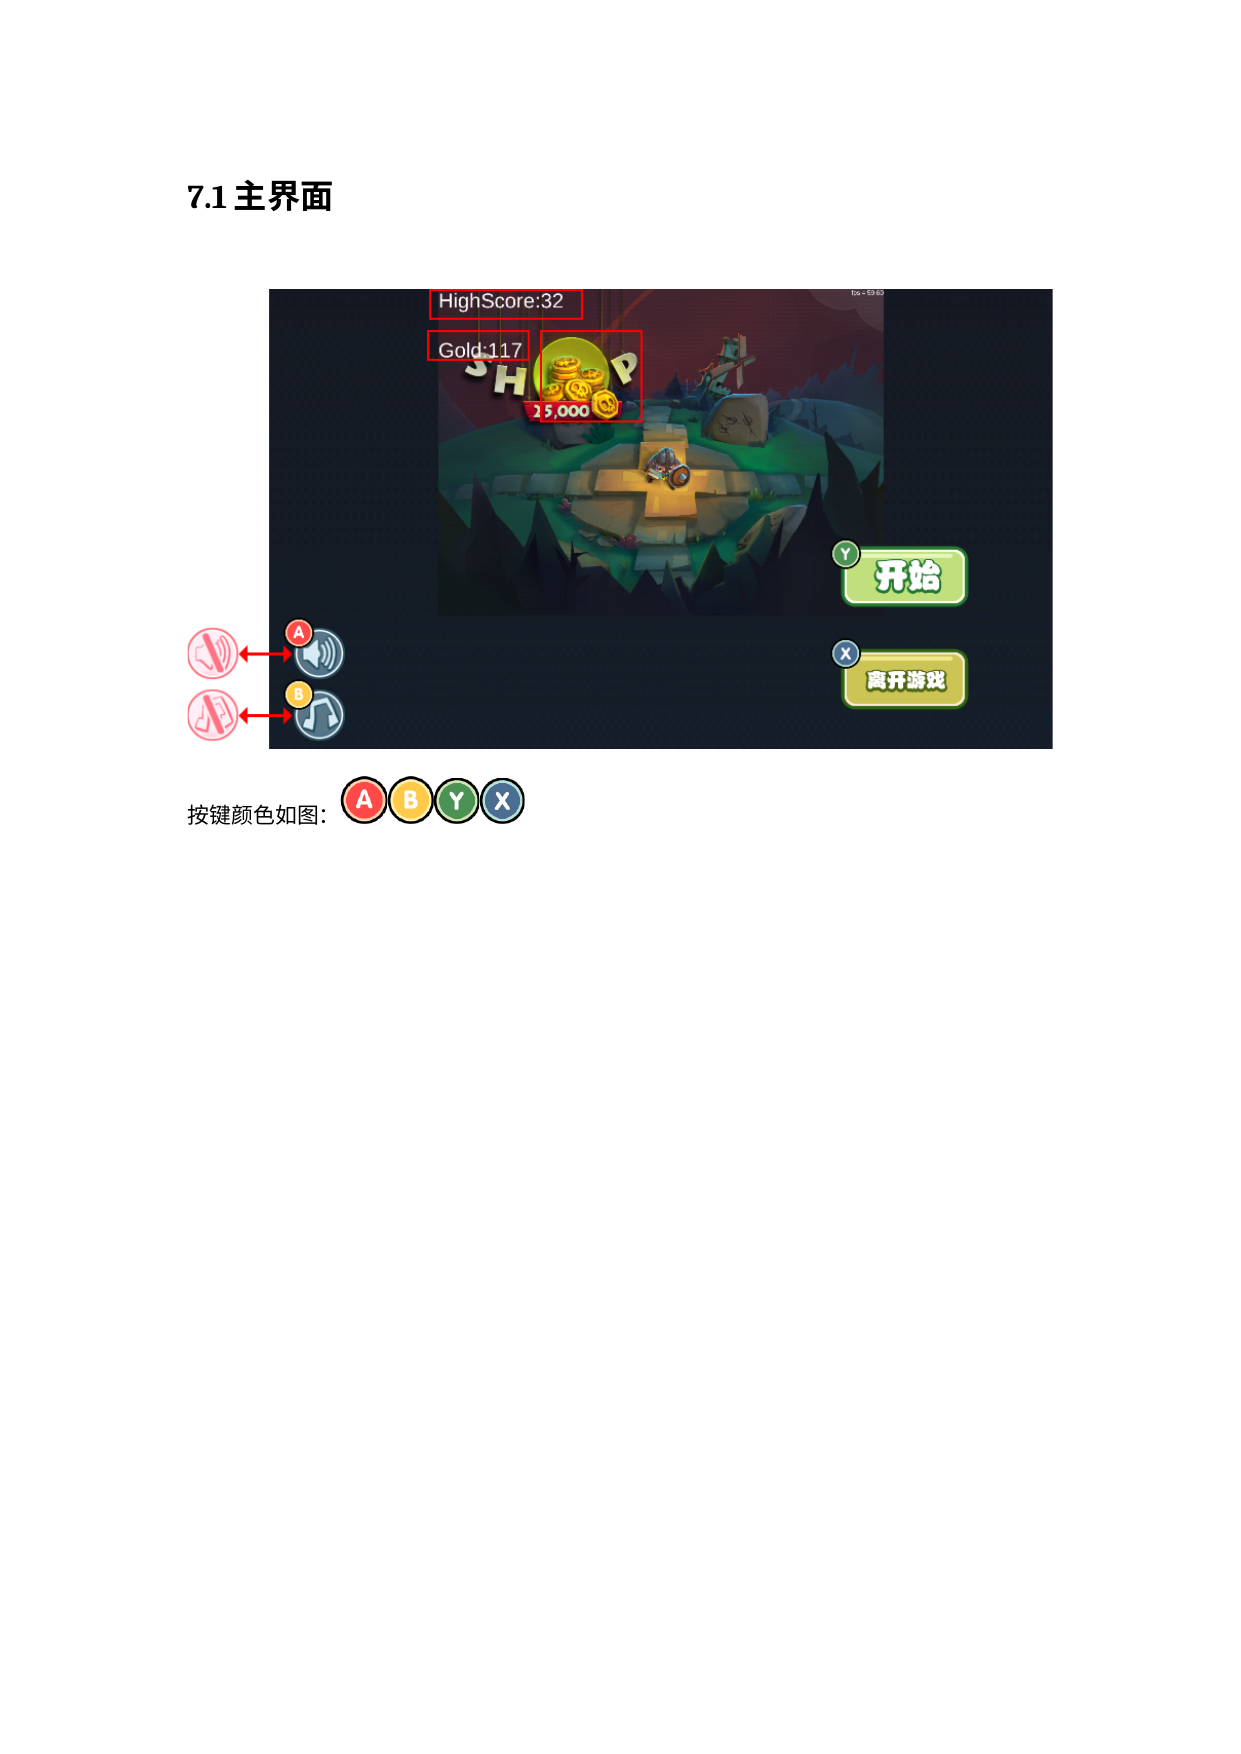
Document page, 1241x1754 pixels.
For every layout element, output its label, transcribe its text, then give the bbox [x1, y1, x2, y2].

picture [340, 776, 525, 824]
picture [187, 289, 1053, 749]
text 按键颜色如图： [187, 777, 1053, 842]
subtitle 7.1主界面 [187, 162, 1053, 227]
